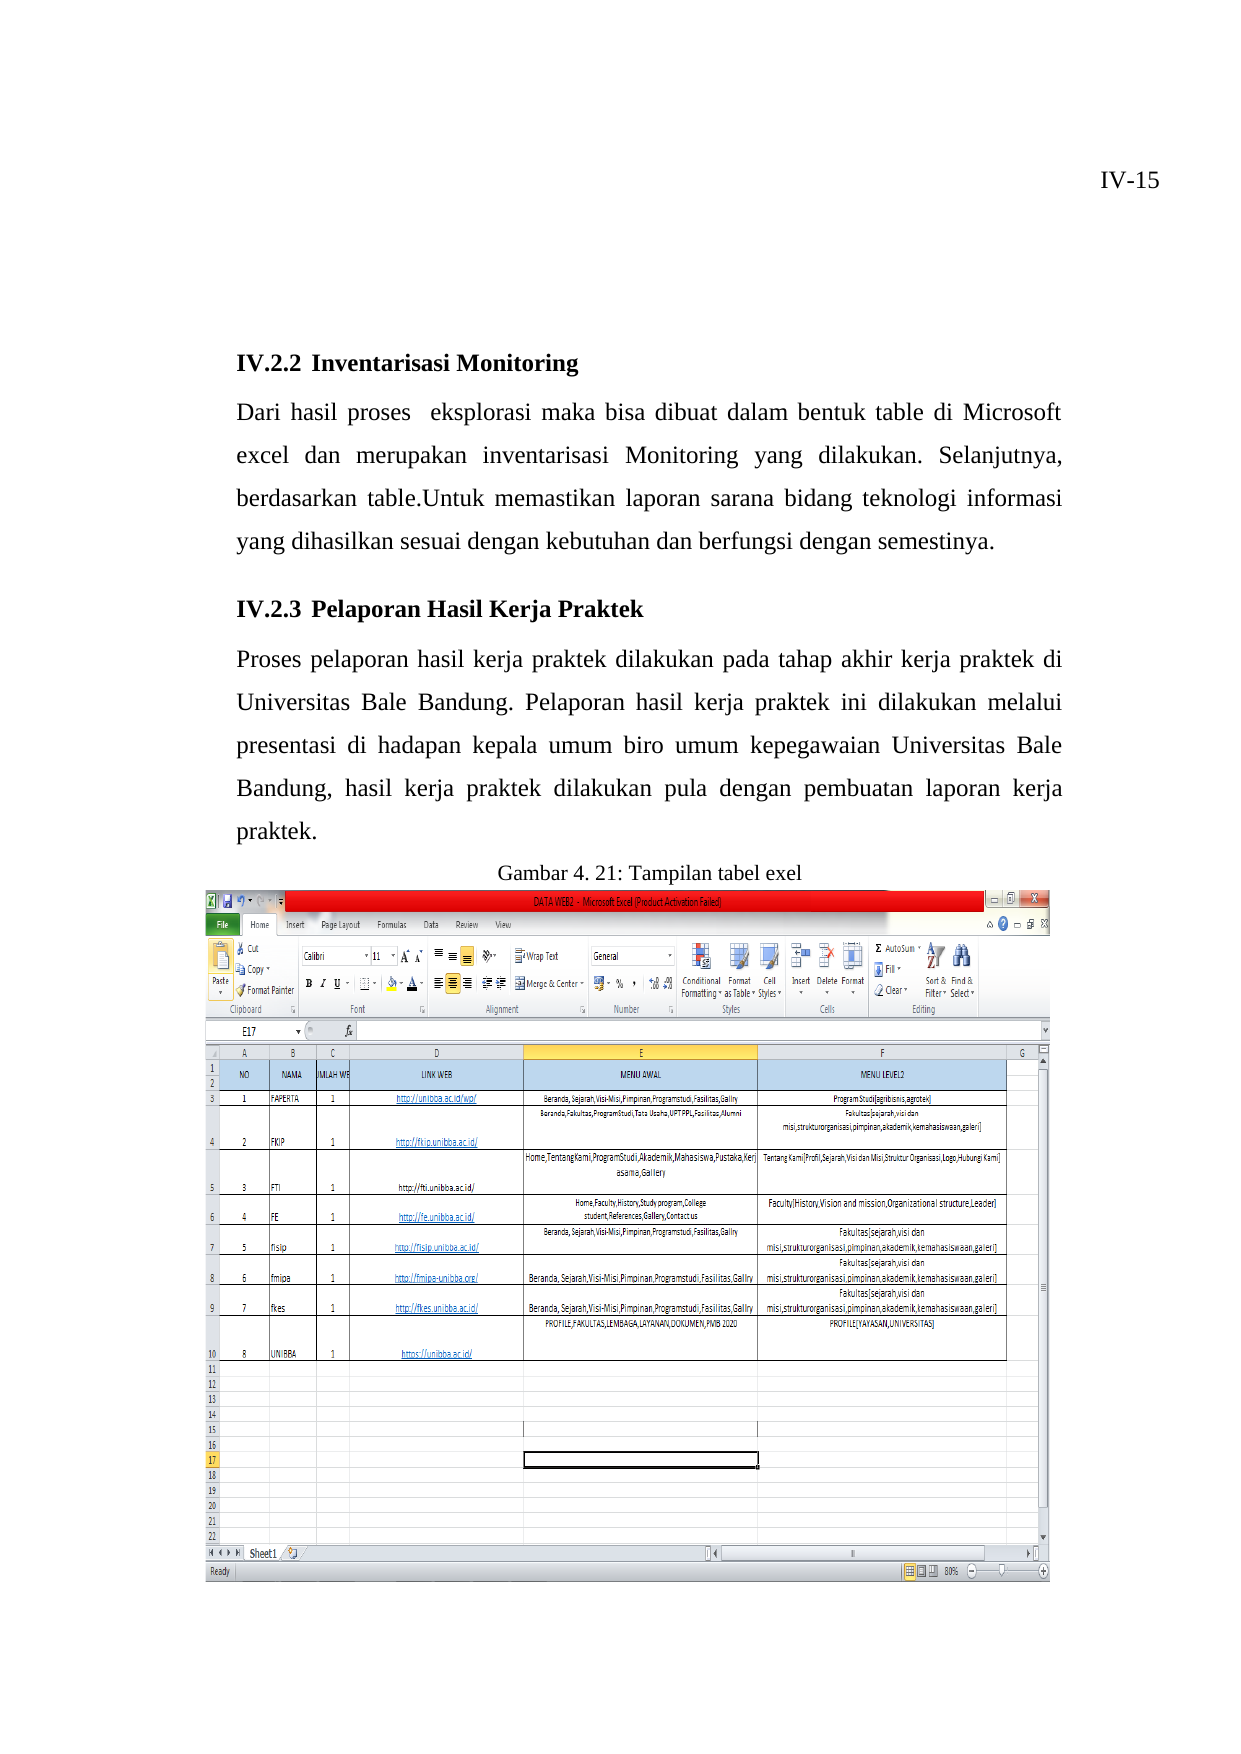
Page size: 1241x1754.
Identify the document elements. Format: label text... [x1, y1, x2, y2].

picture [205, 890, 1050, 1582]
subtitle Inventarisasi Monitoring [236, 348, 1063, 376]
text Dari hasil proses eksplorasi maka bisa dibuat dalam bentuk table di Microsoft excel dan merupakan inventarisasi Monitoring yang dilakukan. Selanjutnya, berdasarkan table.Untuk memastikan laporan sarana bidang teknologi informasi yang dihasilkan sesuai dengan kebutuhan dan berfungsi dengan semestinya. [236, 397, 1063, 555]
text Gambar 4. 21: Tampilan tabel exel [236, 859, 1063, 885]
subtitle Pelaporan Hasil Kerja Praktek [236, 594, 1063, 623]
text Proses pelaporan hasil kerja praktek dilakukan pada tahap akhir kerja praktek di Universitas Bale Bandung. Pelaporan hasil kerja praktek ini dilakukan melalui presentasi di hadapan kepala umum biro umum kepegawaian Universitas Bale Bandung, hasil kerja praktek dilakukan pula dengan pembuatan laporan kerja praktek. [236, 644, 1063, 845]
